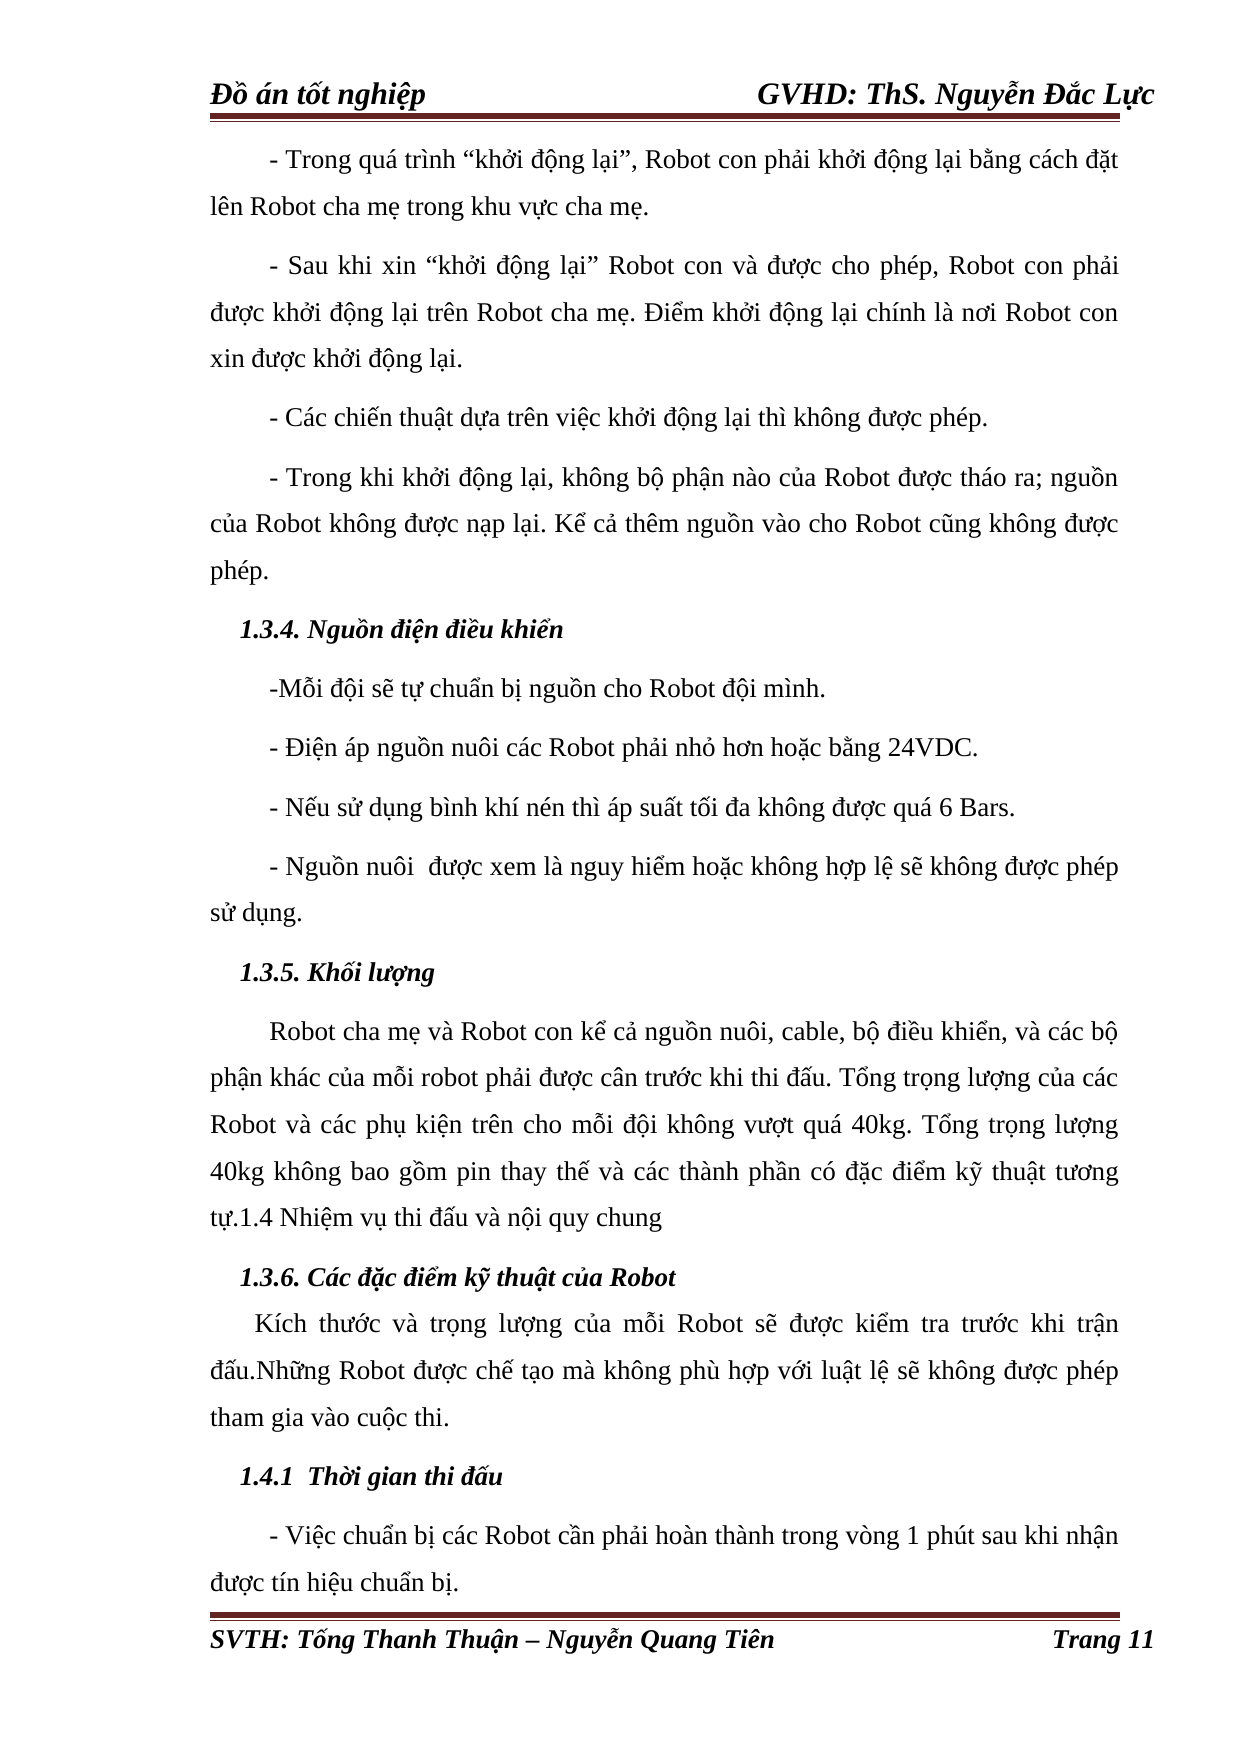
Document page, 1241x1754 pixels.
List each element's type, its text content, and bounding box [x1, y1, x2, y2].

text - Điện áp nguồn nuôi các Robot phải nhỏ hơn hoặc bằng 24VDC. [210, 732, 1120, 763]
text - Nếu sử dụng bình khí nén thì áp suất tối đa không được quá 6 Bars. [210, 791, 1120, 822]
text Robot cha mẹ và Robot con kể cả nguồn nuôi, cable, bộ điều khiển, và các bộ phận khác của mỗi robot phải được cân trước khi thi đấu. Tổng trọng lượng của các Robot và các phụ kiện trên cho mỗi đội không vượt quá 40kg. Tổng trọng lượng 40kg không bao gồm pin thay thế và các thành phần có đặc điểm kỹ thuật tương tự.1.4 Nhiệm vụ thi đấu và nội quy chung [210, 1015, 1120, 1233]
subtitle 1.4.1 Thời gian thi đấu [210, 1460, 1120, 1491]
text - Việc chuẩn bị các Robot cần phải hoàn thành trong vòng 1 phút sau khi nhận được tín hiệu chuẩn bị. [210, 1519, 1120, 1597]
text - Sau khi xin “khởi động lại” Robot con và được cho phép, Robot con phải được khởi động lại trên Robot cha mẹ. Điểm khởi động lại chính là nơi Robot con xin được khởi động lại. [210, 249, 1120, 373]
text Kích thước và trọng lượng của mỗi Robot sẽ được kiểm tra trước khi trận đấu.Những Robot được chế tạo mà không phù hợp với luật lệ sẽ không được phép tham gia vào cuộc thi. [210, 1307, 1120, 1432]
text -Mỗi đội sẽ tự chuẩn bị nguồn cho Robot đội mình. [210, 672, 1120, 703]
subtitle 1.3.4. Nguồn điện điều khiển [210, 613, 1120, 644]
text - Trong khi khởi động lại, không bộ phận nào của Robot được tháo ra; nguồn của Robot không được nạp lại. Kể cả thêm nguồn vào cho Robot cũng không được phép. [210, 461, 1120, 585]
text - Nguồn nuôi được xem là nguy hiểm hoặc không hợp lệ sẽ không được phép sử dụng. [210, 850, 1120, 928]
subtitle 1.3.6. Các đặc điểm kỹ thuật của Robot [210, 1261, 1120, 1292]
text - Trong quá trình “khởi động lại”, Robot con phải khởi động lại bằng cách đặt lên Robot cha mẹ trong khu vực cha mẹ. [210, 143, 1120, 221]
subtitle 1.3.5. Khối lượng [210, 956, 1120, 987]
text - Các chiến thuật dựa trên việc khởi động lại thì không được phép. [210, 402, 1120, 433]
